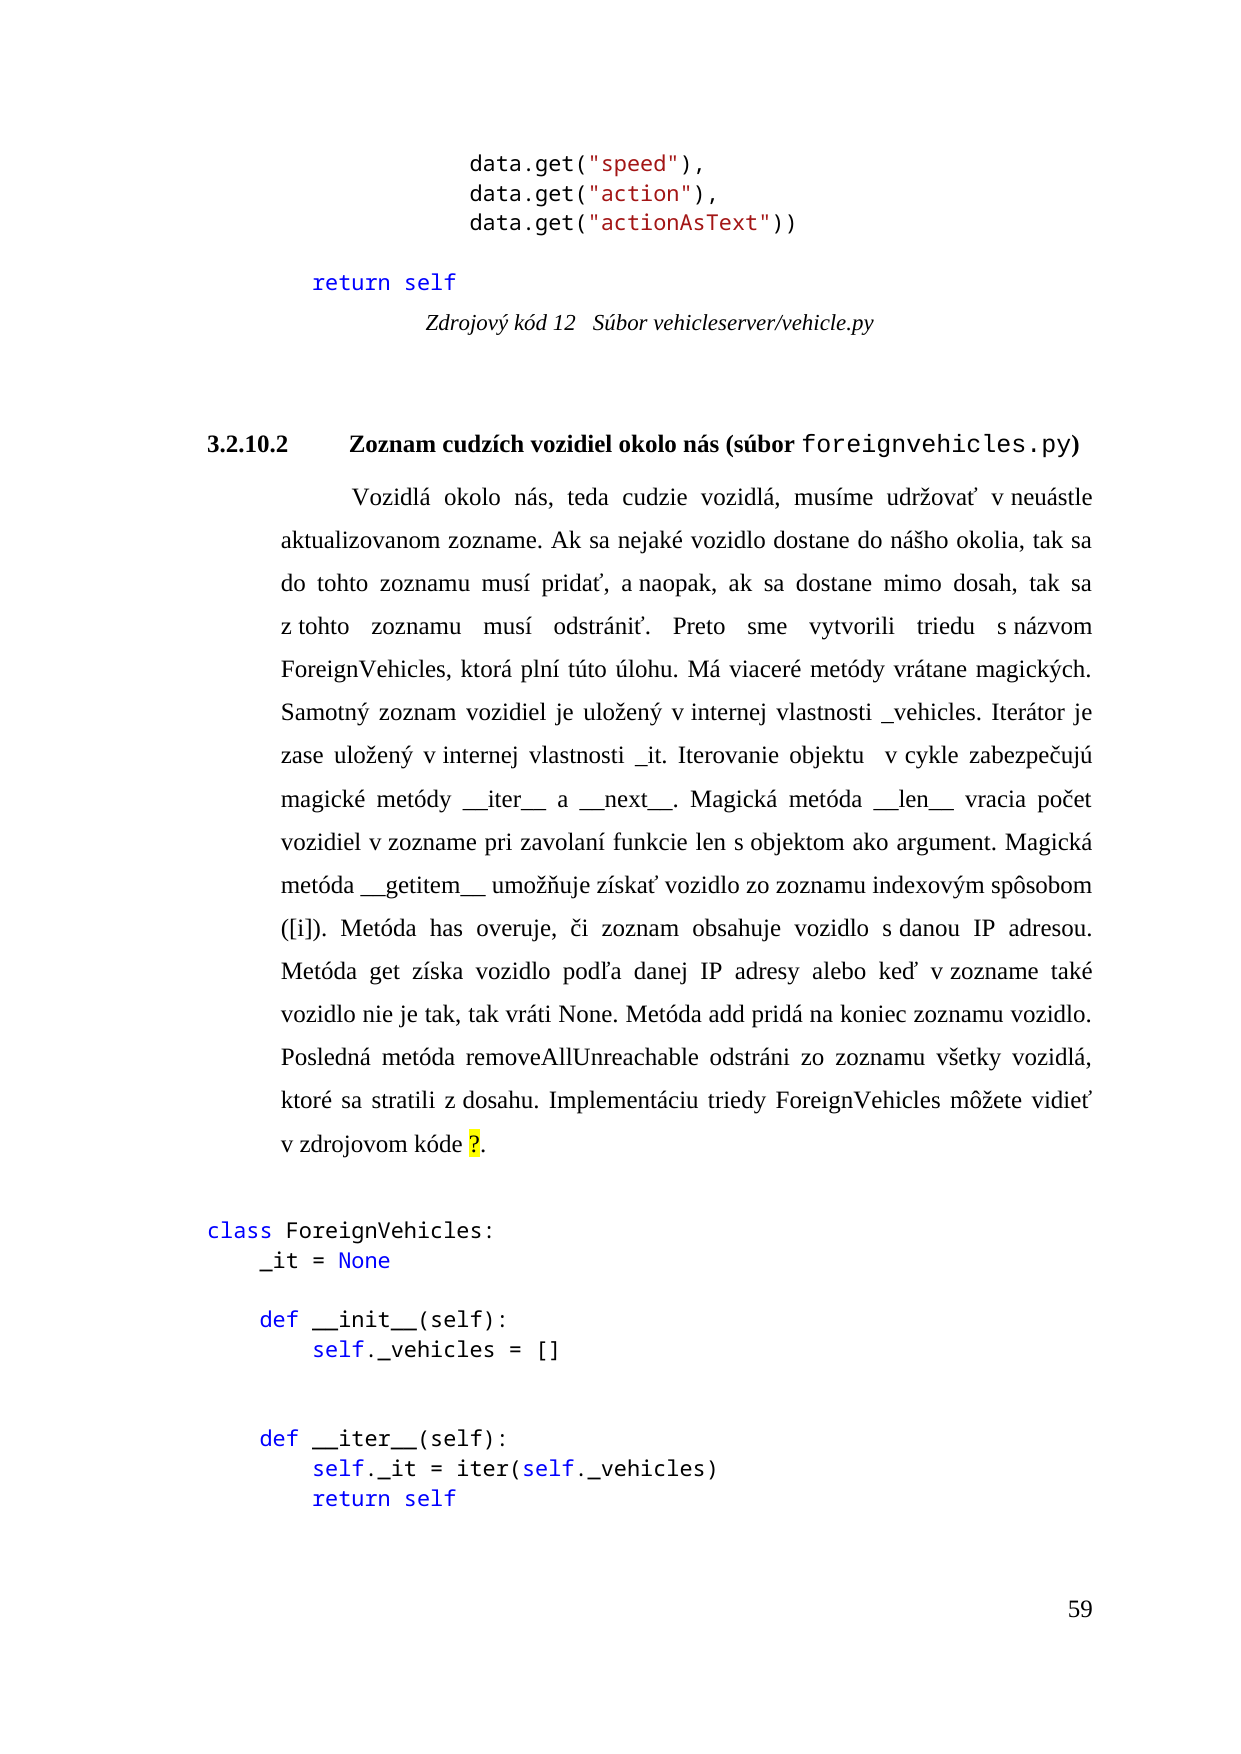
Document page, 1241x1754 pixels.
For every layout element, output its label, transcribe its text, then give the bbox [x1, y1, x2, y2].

text data.get("speed"), [207, 148, 1092, 177]
subtitle 3.2.10.2 Zoznam cudzích vozidiel okolo nás (súbor foreignvehicles.py) [207, 429, 1092, 460]
text def __iter__(self): [207, 1423, 1092, 1453]
text def __init__(self): [207, 1304, 1092, 1334]
text return self [207, 1483, 1092, 1513]
text data.get("actionAsText")) [207, 207, 1092, 237]
text self._vehicles = [] [207, 1334, 1092, 1364]
text class ForeignVehicles: [207, 1215, 1092, 1245]
text Vozidlá okolo nás, teda cudzie vozidlá, musíme udržovať v neuástle aktualizovanom zozname. Ak sa nejaké vozidlo dostane do nášho okolia, tak sa do tohto zoznamu musí pridať, a naopak, ak sa dostane mimo dosah, tak sa z tohto zoznamu musí odstrániť. Preto sme vytvorili triedu s názvom ForeignVehicles, ktorá plní túto úlohu. Má viaceré metódy vrátane magických. Samotný zoznam vozidiel je uložený v internej vlastnosti _vehicles. Iterátor je zase uložený v internej vlastnosti _it. Iterovanie objektu v cykle zabezpečujú magické metódy __iter__ a __next__. Magická metóda __len__ vracia počet vozidiel v zozname pri zavolaní funkcie len s objektom ako argument. Magická metóda __getitem__ umožňuje získať vozidlo zo zoznamu indexovým spôsobom ([i]). Metóda has overuje, či zoznam obsahuje vozidlo s danou IP adresou. Metóda get získa vozidlo podľa danej IP adresy alebo keď v zozname také vozidlo nie je tak, tak vráti None. Metóda add pridá na koniec zoznamu vozidlo. Posledná metóda removeAllUnreachable odstráni zo zoznamu všetky vozidlá, ktoré sa stratili z dosahu. Implementáciu triedy ForeignVehicles môžete vidieť v zdrojovom kóde ?. [281, 482, 1092, 1157]
text return self [207, 267, 1092, 297]
text self._it = iter(self._vehicles) [207, 1453, 1092, 1483]
text _it = None [207, 1245, 1092, 1274]
text data.get("action"), [207, 177, 1092, 207]
